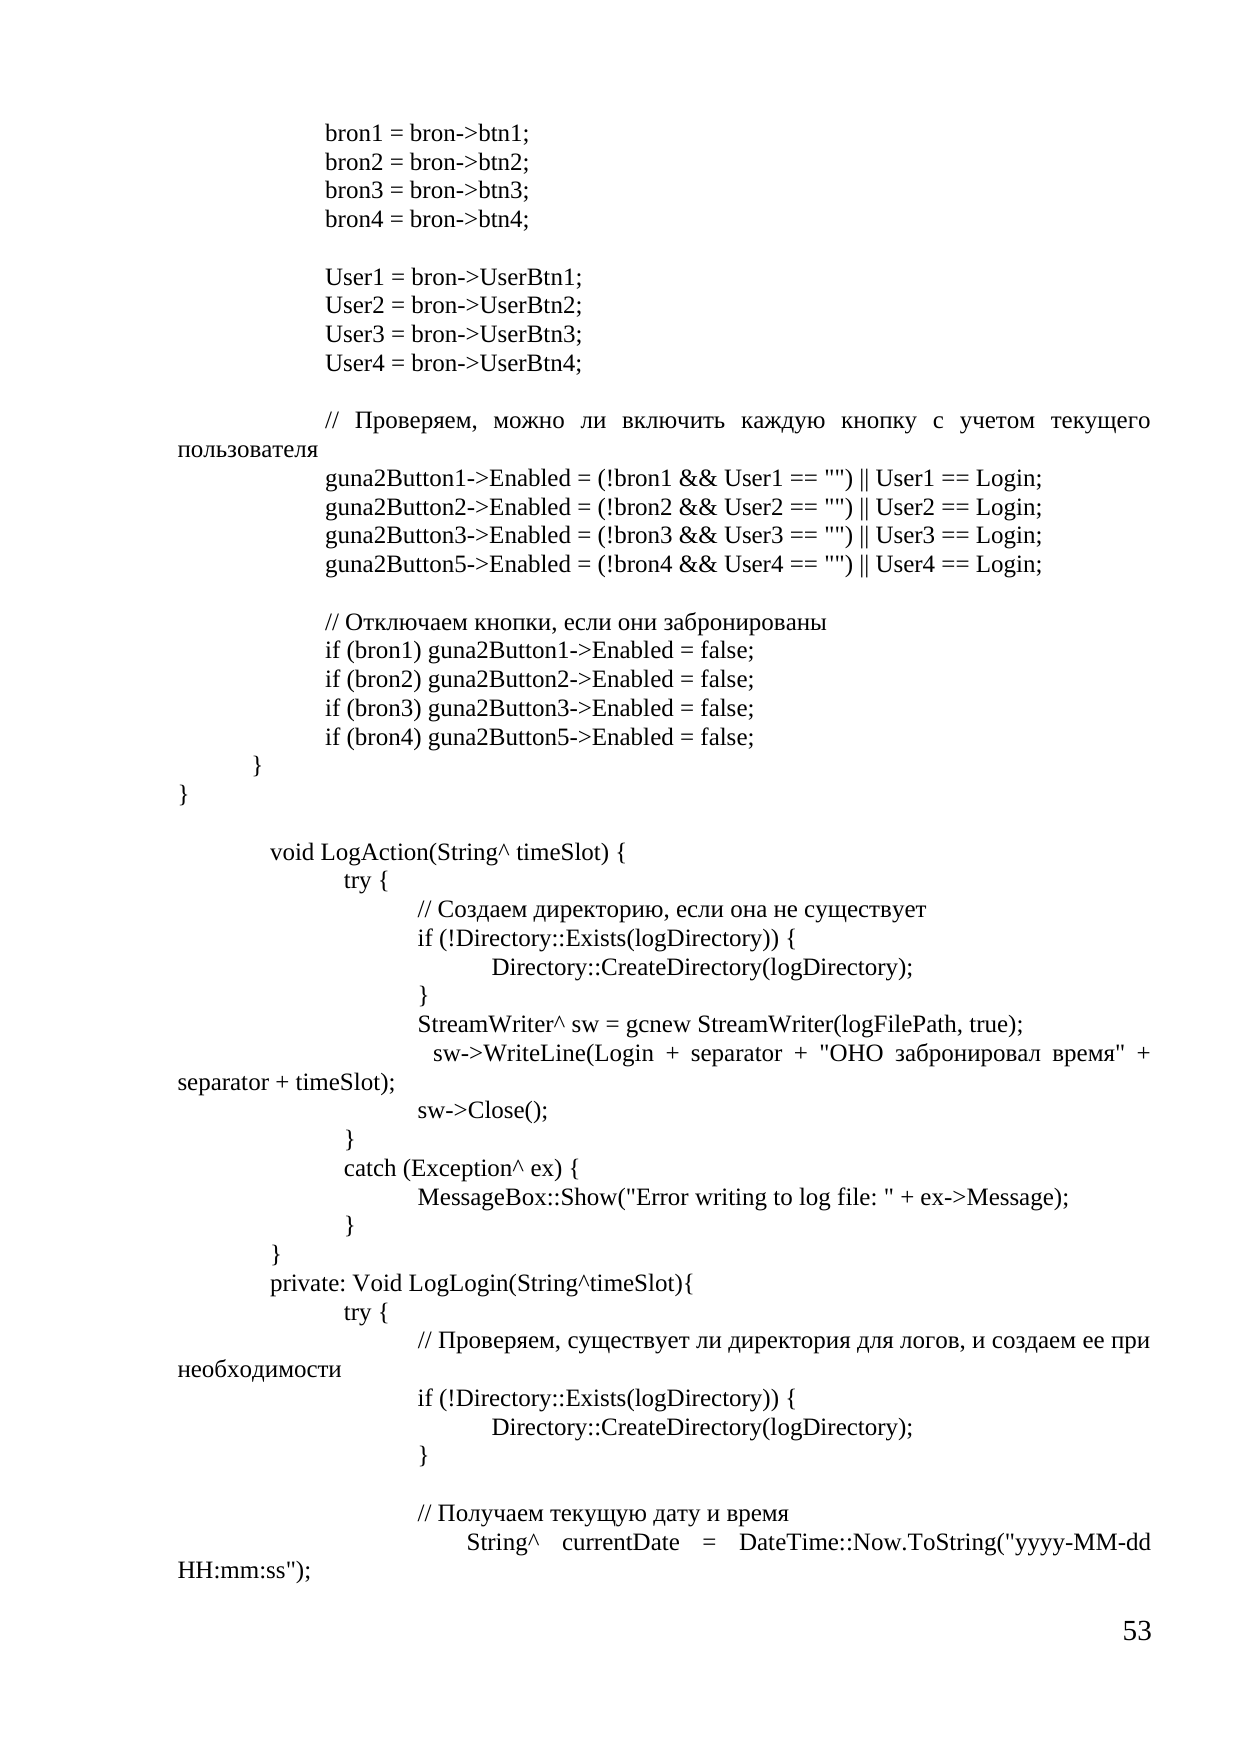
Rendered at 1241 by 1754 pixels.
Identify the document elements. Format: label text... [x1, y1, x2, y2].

text bron2 = bron->btn2; [177, 147, 1152, 176]
text if (!Directory::Exists(logDirectory)) { [177, 1383, 1152, 1412]
text User4 = bron->UserBtn4; [177, 348, 1152, 377]
text // Проверяем, можно ли включить каждую кнопку с учетом текущего пользователя [177, 406, 1152, 463]
text StreamWriter^ sw = gcnew StreamWriter(logFilePath, true); [177, 1009, 1152, 1038]
text if (bron2) guna2Button2->Enabled = false; [177, 664, 1152, 693]
text sw->WriteLine(Login + separator + "ОНО забронировал время" + separator + timeSlot); [177, 1038, 1152, 1096]
text } [177, 779, 1152, 808]
text } [177, 1211, 1152, 1239]
text if (bron3) guna2Button3->Enabled = false; [177, 693, 1152, 722]
text catch (Exception^ ex) { [177, 1153, 1152, 1182]
text guna2Button3->Enabled = (!bron3 && User3 == "") || User3 == Login; [177, 521, 1152, 549]
text bron1 = bron->btn1; [177, 118, 1152, 147]
text // Создаем директорию, если она не существует [177, 894, 1152, 923]
text User2 = bron->UserBtn2; [177, 291, 1152, 319]
text void LogAction(String^ timeSlot) { [177, 837, 1152, 866]
text guna2Button2->Enabled = (!bron2 && User2 == "") || User2 == Login; [177, 492, 1152, 521]
text try { [177, 866, 1152, 894]
text // Отключаем кнопки, если они забронированы [177, 607, 1152, 636]
text User3 = bron->UserBtn3; [177, 319, 1152, 348]
text Directory::CreateDirectory(logDirectory); [177, 1412, 1152, 1441]
text bron4 = bron->btn4; [177, 204, 1152, 233]
text // Получаем текущую дату и время [177, 1498, 1152, 1527]
text if (bron4) guna2Button5->Enabled = false; [177, 722, 1152, 751]
text } [177, 1124, 1152, 1153]
text // Проверяем, существует ли директория для логов, и создаем ее при необходимости [177, 1326, 1152, 1383]
text sw->Close(); [177, 1096, 1152, 1124]
text guna2Button1->Enabled = (!bron1 && User1 == "") || User1 == Login; [177, 463, 1152, 492]
text } [177, 1239, 1152, 1268]
text User1 = bron->UserBtn1; [177, 262, 1152, 291]
text if (!Directory::Exists(logDirectory)) { [177, 923, 1152, 952]
text } [177, 981, 1152, 1009]
text String^ currentDate = DateTime::Now.ToString("yyyy-MM-dd HH:mm:ss"); [177, 1527, 1152, 1584]
text private: Void LogLogin(String^timeSlot){ [177, 1268, 1152, 1297]
text guna2Button5->Enabled = (!bron4 && User4 == "") || User4 == Login; [177, 549, 1152, 578]
text bron3 = bron->btn3; [177, 176, 1152, 204]
text } [177, 751, 1152, 779]
text Directory::CreateDirectory(logDirectory); [177, 952, 1152, 981]
text if (bron1) guna2Button1->Enabled = false; [177, 636, 1152, 664]
text MessageBox::Show("Error writing to log file: " + ex->Message); [177, 1182, 1152, 1211]
text } [177, 1441, 1152, 1469]
text try { [177, 1297, 1152, 1326]
